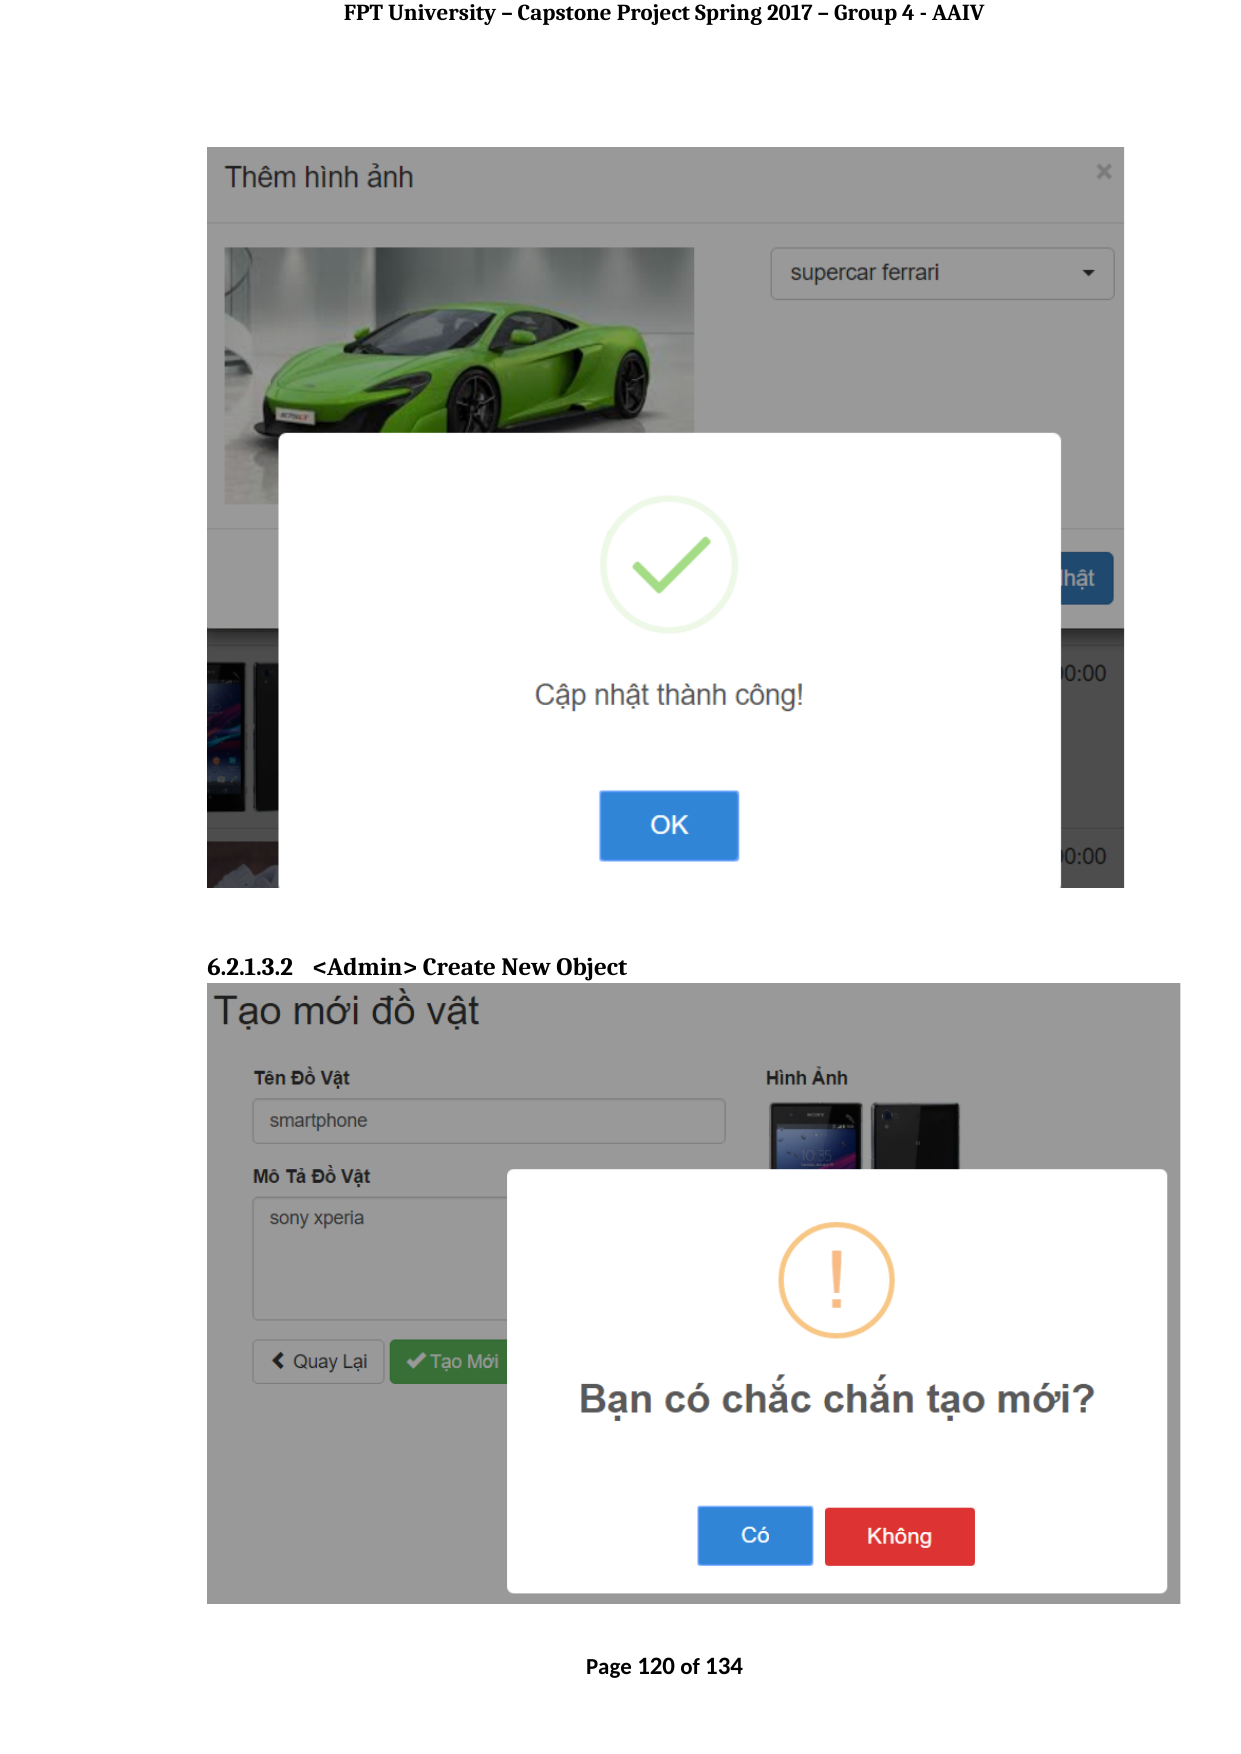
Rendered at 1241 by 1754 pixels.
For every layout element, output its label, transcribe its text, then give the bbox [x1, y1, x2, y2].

picture [207, 147, 1125, 888]
picture [207, 983, 1181, 1604]
subtitle <Admin> Create New Object [207, 953, 1122, 982]
